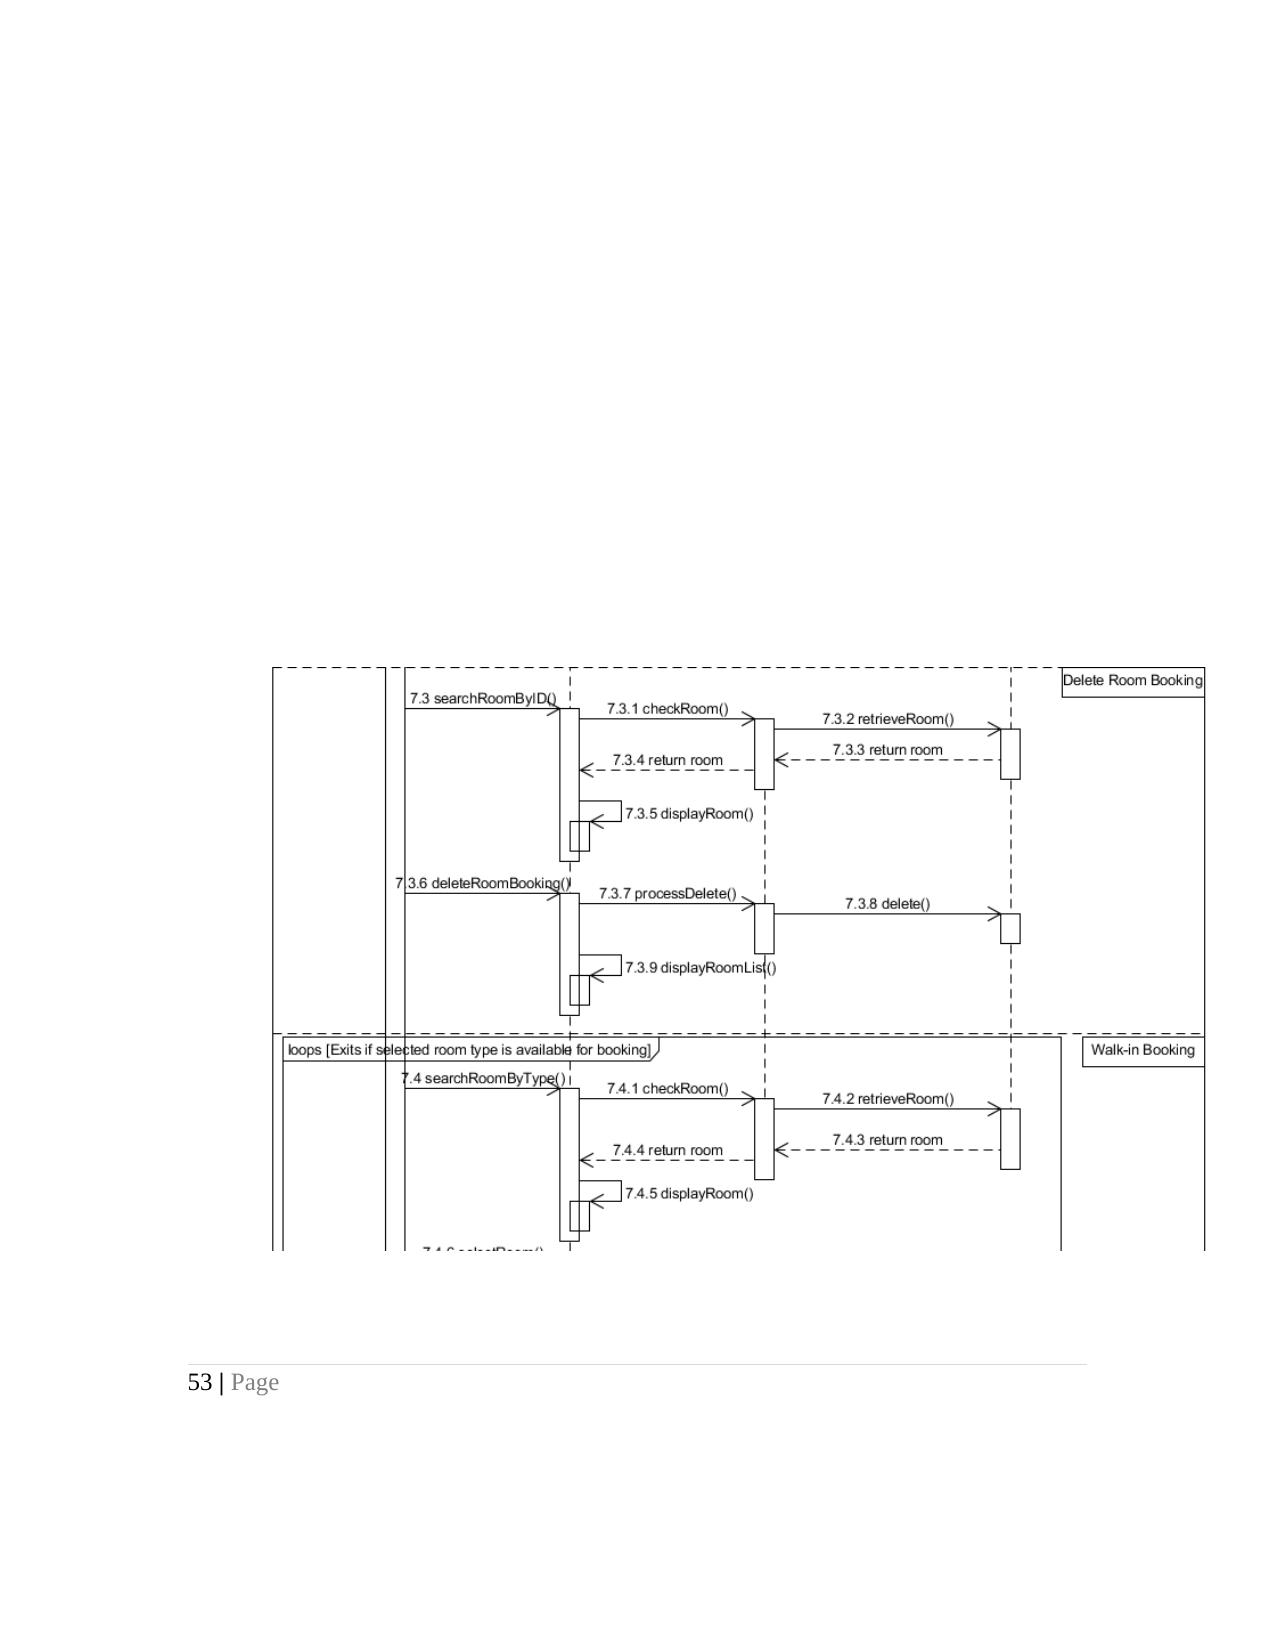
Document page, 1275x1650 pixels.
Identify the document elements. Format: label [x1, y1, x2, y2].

picture [270, 667, 1211, 1251]
